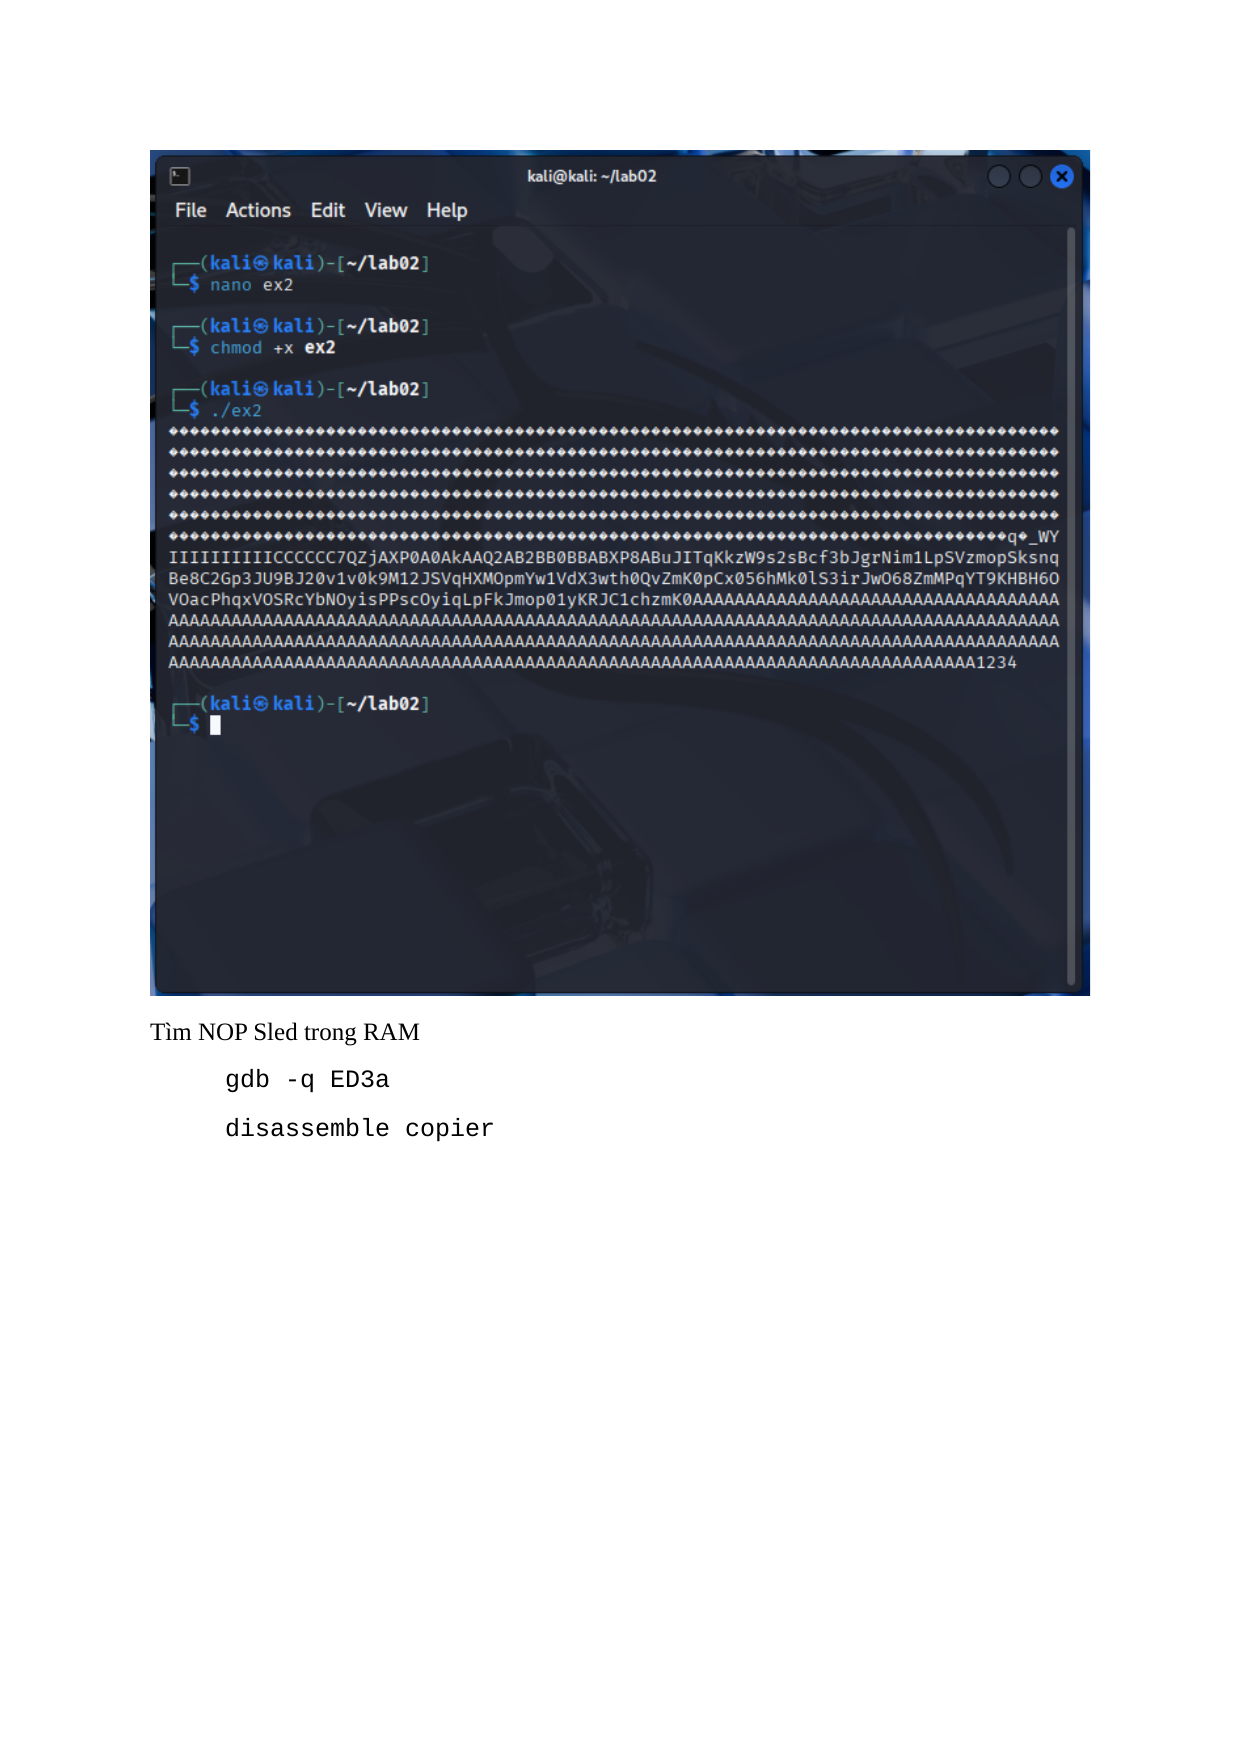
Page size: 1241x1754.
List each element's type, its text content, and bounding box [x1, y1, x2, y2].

picture [150, 150, 1091, 996]
text Tìm NOP Sled trong RAM [150, 1017, 1090, 1046]
text disassemble copier [225, 1116, 1090, 1144]
text gdb -q ED3a [225, 1067, 1090, 1095]
